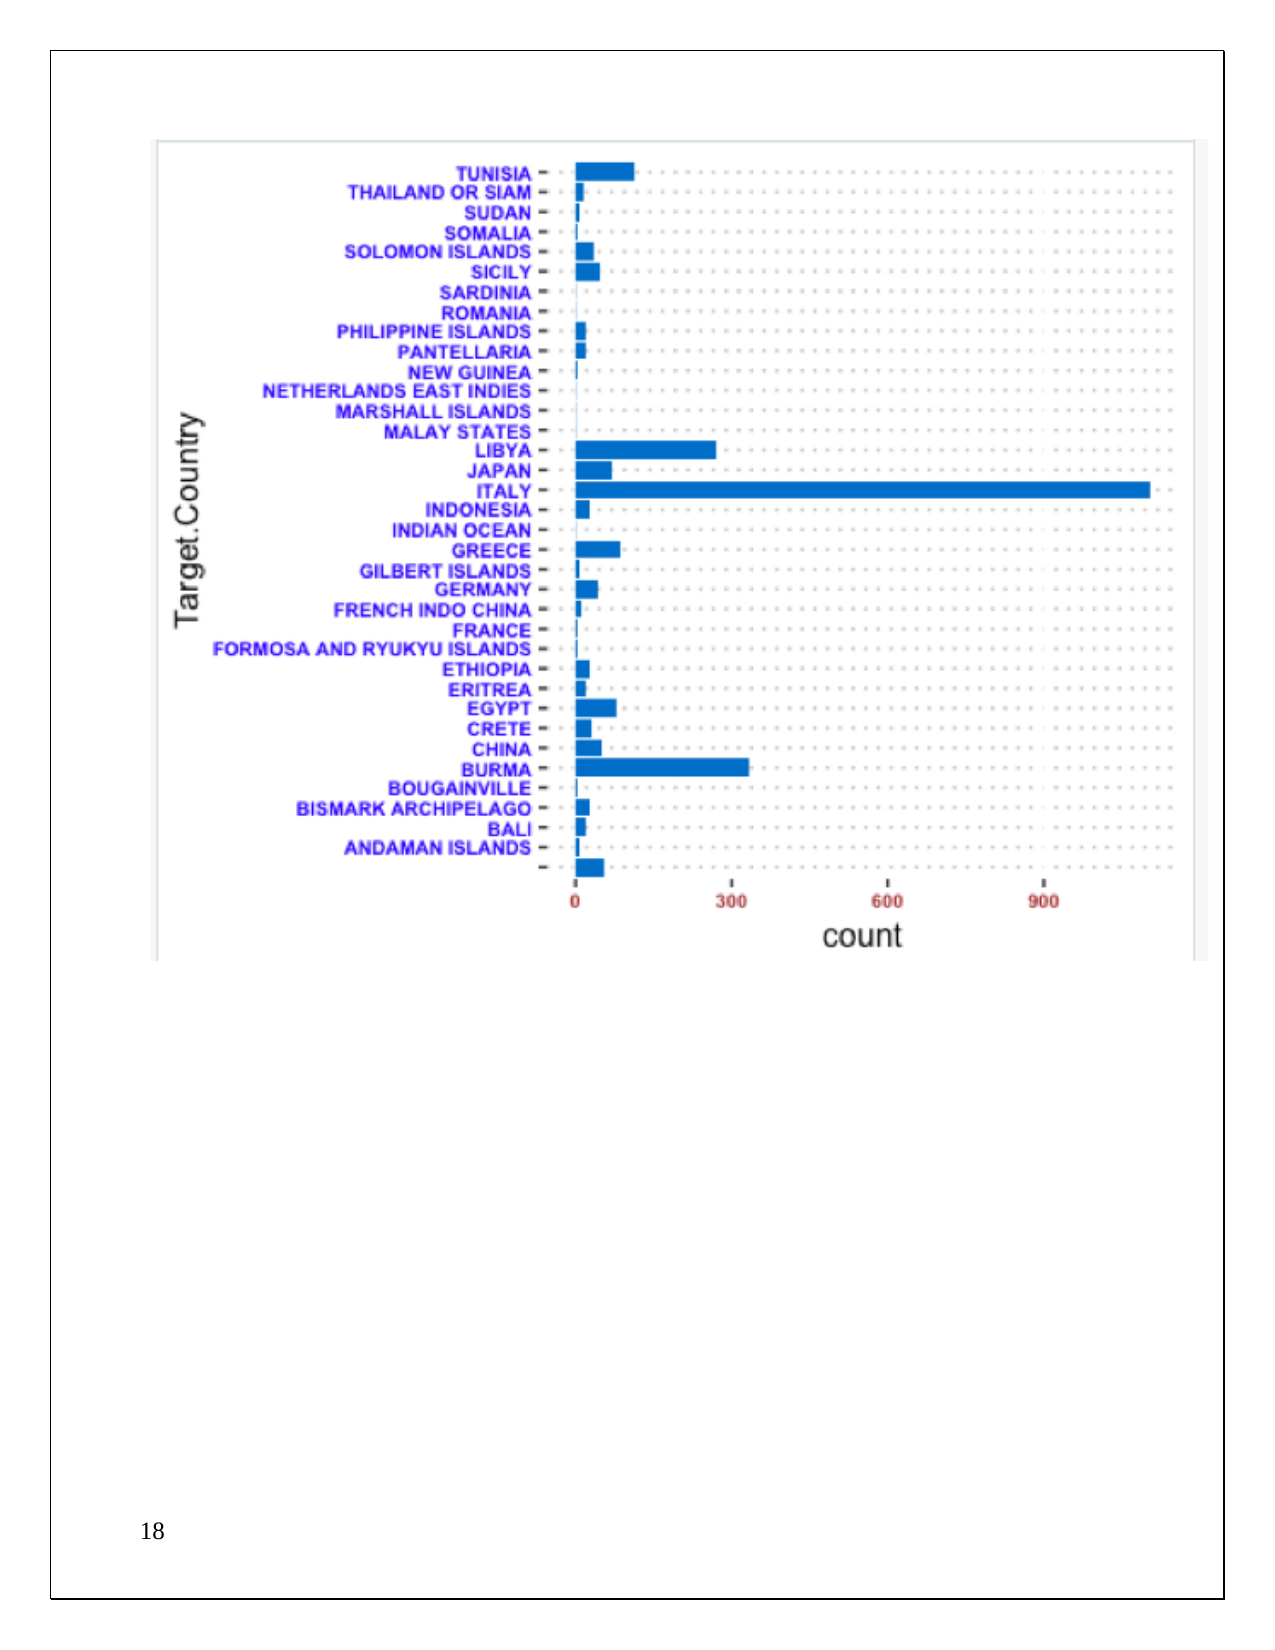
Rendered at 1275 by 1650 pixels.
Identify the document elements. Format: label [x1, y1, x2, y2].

picture [150, 139, 1209, 961]
